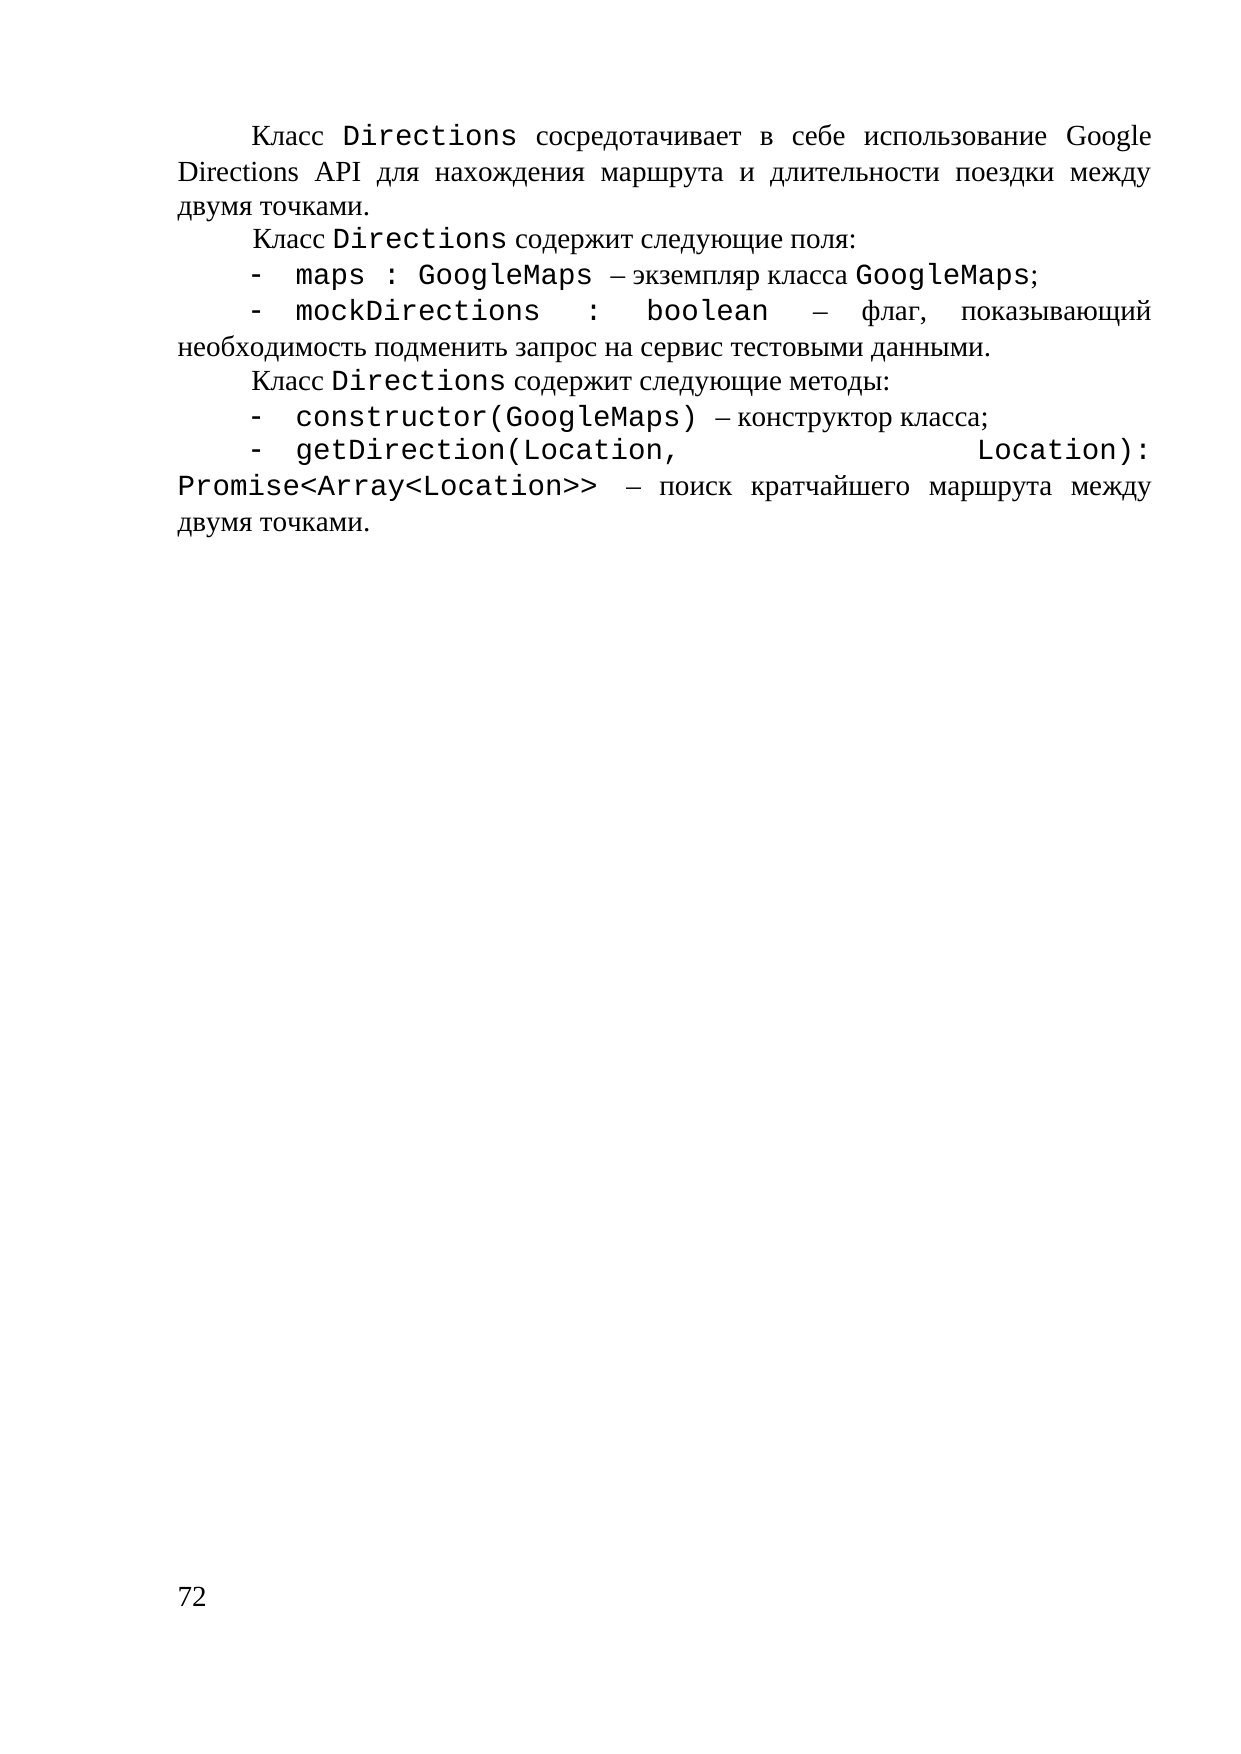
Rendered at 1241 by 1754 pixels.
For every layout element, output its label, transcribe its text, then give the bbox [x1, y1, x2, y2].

text Класс Directions содержит следующие методы: [177, 363, 1152, 399]
list maps : GoogleMaps – экземпляр класса GoogleMaps; [177, 257, 1152, 293]
text Класс Directions сосредотачивает в себе использование Google Directions API для нахождения маршрута и длительности поездки между двумя точками. [177, 118, 1152, 221]
list getDirection(Location, Location): Promise<Array<Location>> – поиск кратчайшего маршрута между двумя точками. [177, 435, 1152, 538]
list constructor(GoogleMaps) – конструктор класса; [177, 399, 1152, 435]
text Класс Directions содержит следующие поля: [177, 221, 1152, 257]
list mockDirections : boolean – флаг, показывающий необходимость подменить запрос на сервис тестовыми данными. [177, 293, 1152, 363]
